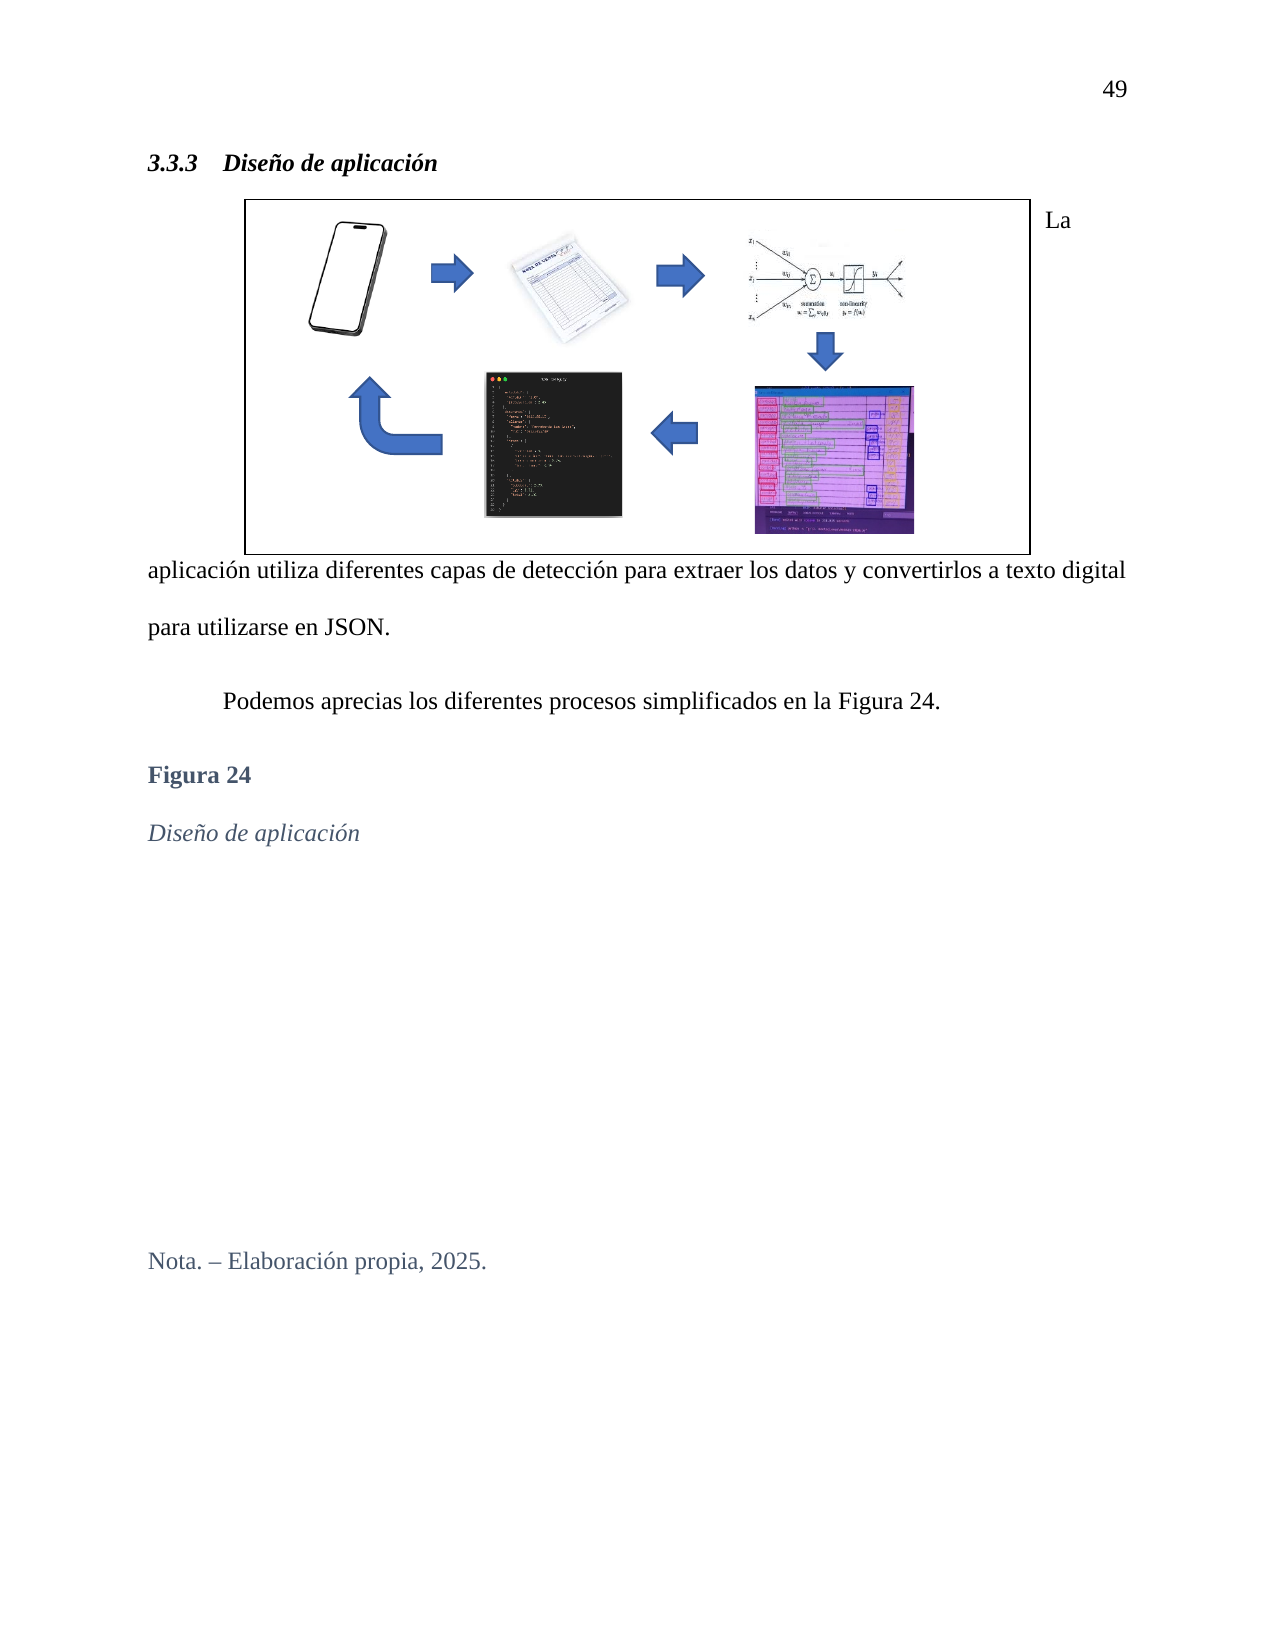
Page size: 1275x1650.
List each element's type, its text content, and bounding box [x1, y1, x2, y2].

text Nota. – Elaboración propia, 2025. [148, 1246, 1127, 1275]
picture [754, 386, 915, 534]
table_header [246, 200, 1029, 554]
text Figura 24 Diseño de aplicación [148, 761, 1127, 847]
picture [737, 229, 915, 334]
subtitle Diseño de aplicación [148, 148, 1127, 176]
picture [256, 220, 432, 337]
picture [502, 220, 640, 358]
picture [484, 371, 623, 518]
text Podemos aprecias los diferentes procesos simplificados en la Figura 24. [148, 686, 1127, 715]
text La aplicación utiliza diferentes capas de detección para extraer los datos y convertirlos a texto digital para utilizarse en JSON. [148, 205, 1127, 641]
